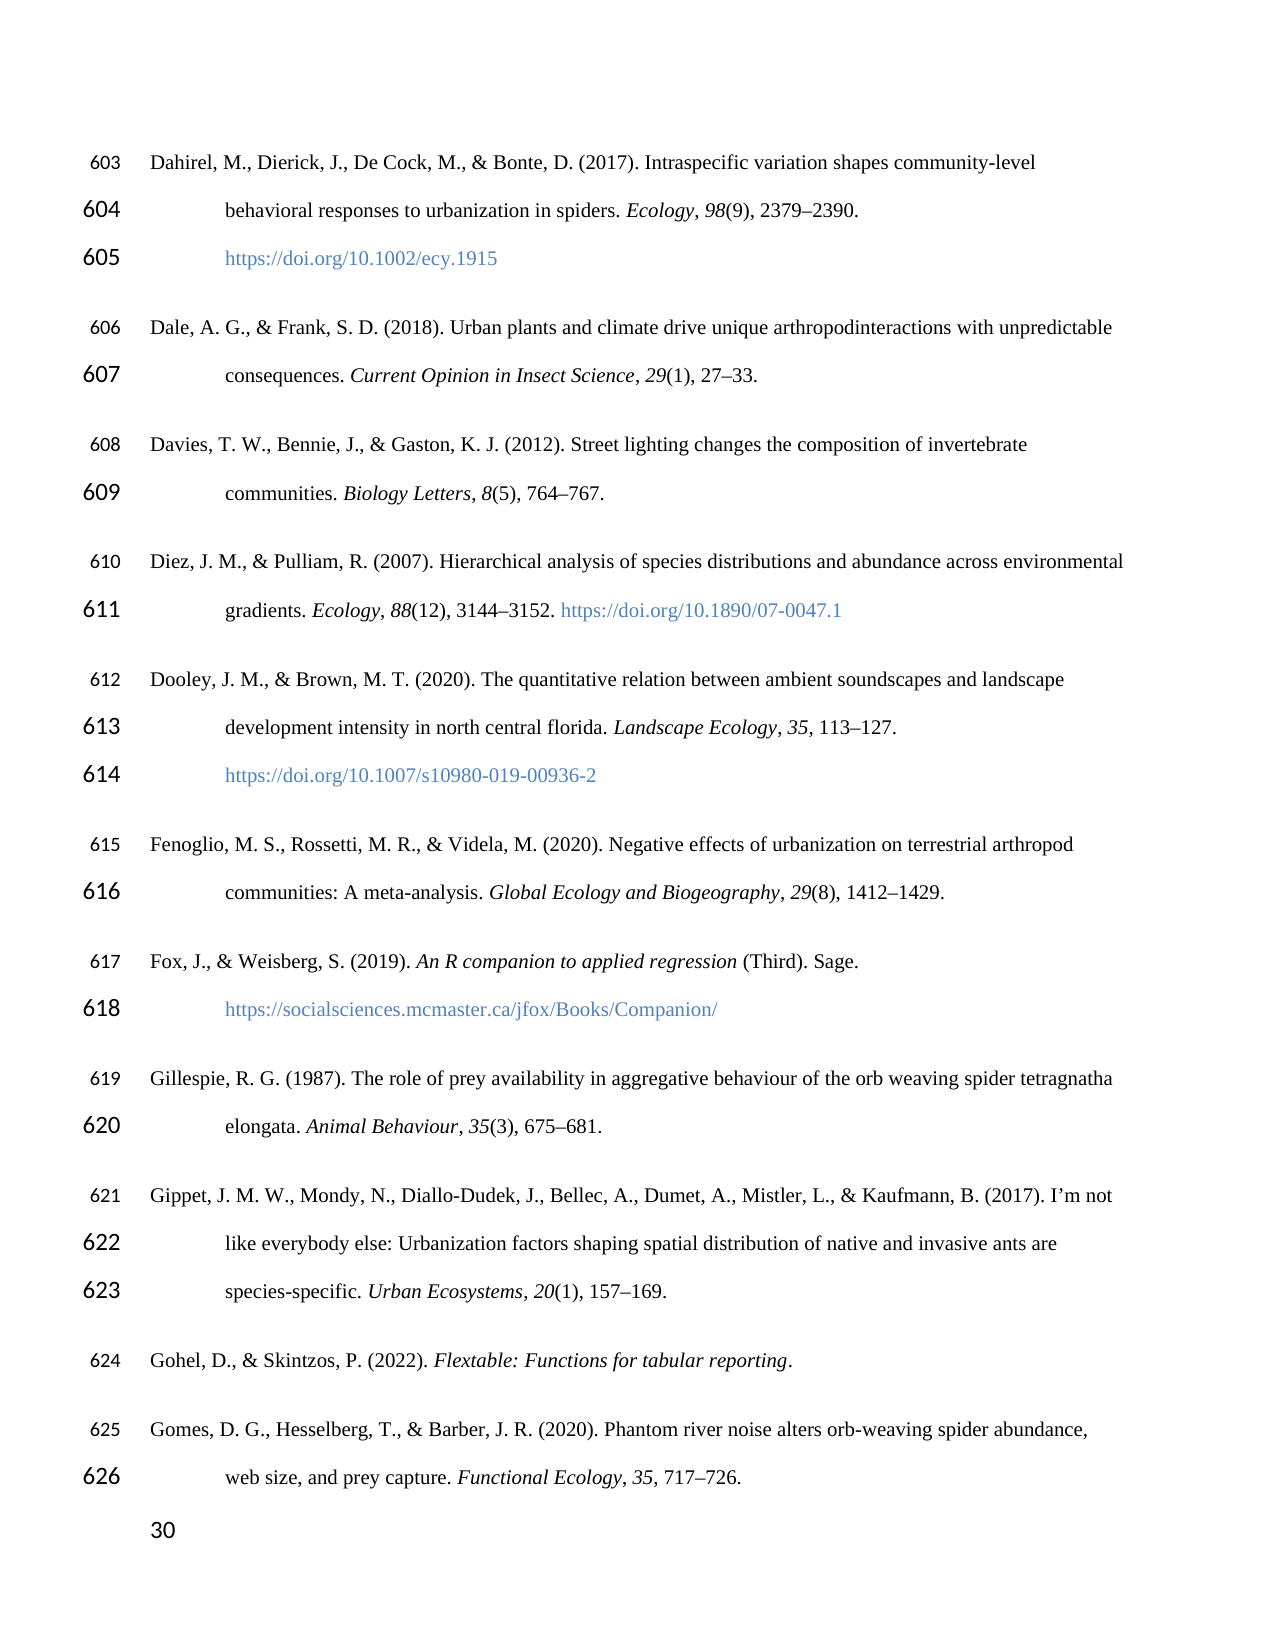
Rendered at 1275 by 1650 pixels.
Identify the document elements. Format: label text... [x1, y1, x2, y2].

text Fenoglio, M. S., Rossetti, M. R., & Videla, M. (2020). Negative effects of urbanization on terrestrial arthropod communities: A meta-analysis. Global Ecology and Biogeography, 29(8), 1412–1429. [150, 832, 1125, 904]
text Davies, T. W., Bennie, J., & Gaston, K. J. (2012). Street lighting changes the composition of invertebrate communities. Biology Letters, 8(5), 764–767. [150, 432, 1125, 504]
text Gohel, D., & Skintzos, P. (2022). Flextable: Functions for tabular reporting. [150, 1348, 1125, 1372]
text Fox, J., & Weisberg, S. (2019). An R companion to applied regression (Third). Sage. https://socialsciences.mcmaster.ca/jfox/Books/Companion/ [150, 949, 1125, 1021]
text Dooley, J. M., & Brown, M. T. (2020). The quantitative relation between ambient soundscapes and landscape development intensity in north central florida. Landscape Ecology, 35, 113–127. https://doi.org/10.1007/s10980-019-00936-2 [150, 666, 1125, 787]
text Gomes, D. G., Hesselberg, T., & Barber, J. R. (2020). Phantom river noise alters orb-weaving spider abundance, web size, and prey capture. Functional Ecology, 35, 717–726. [150, 1417, 1125, 1489]
text Dale, A. G., & Frank, S. D. (2018). Urban plants and climate drive unique arthropodinteractions with unpredictable consequences. Current Opinion in Insect Science, 29(1), 27–33. [150, 315, 1125, 387]
text Diez, J. M., & Pulliam, R. (2007). Hierarchical analysis of species distributions and abundance across environmental gradients. Ecology, 88(12), 3144–3152. https://doi.org/10.1890/07-0047.1 [150, 549, 1125, 622]
text Dahirel, M., Dierick, J., De Cock, M., & Bonte, D. (2017). Intraspecific variation shapes community-level behavioral responses to urbanization in spiders. Ecology, 98(9), 2379–2390. https://doi.org/10.1002/ecy.1915 [150, 150, 1125, 270]
text Gillespie, R. G. (1987). The role of prey availability in aggregative behaviour of the orb weaving spider tetragnatha elongata. Animal Behaviour, 35(3), 675–681. [150, 1066, 1125, 1138]
text Gippet, J. M. W., Mondy, N., Diallo-Dudek, J., Bellec, A., Dumet, A., Mistler, L., & Kaufmann, B. (2017). I’m not like everybody else: Urbanization factors shaping spatial distribution of native and invasive ants are species-specific. Urban Ecosystems, 20(1), 157–169. [150, 1183, 1125, 1303]
